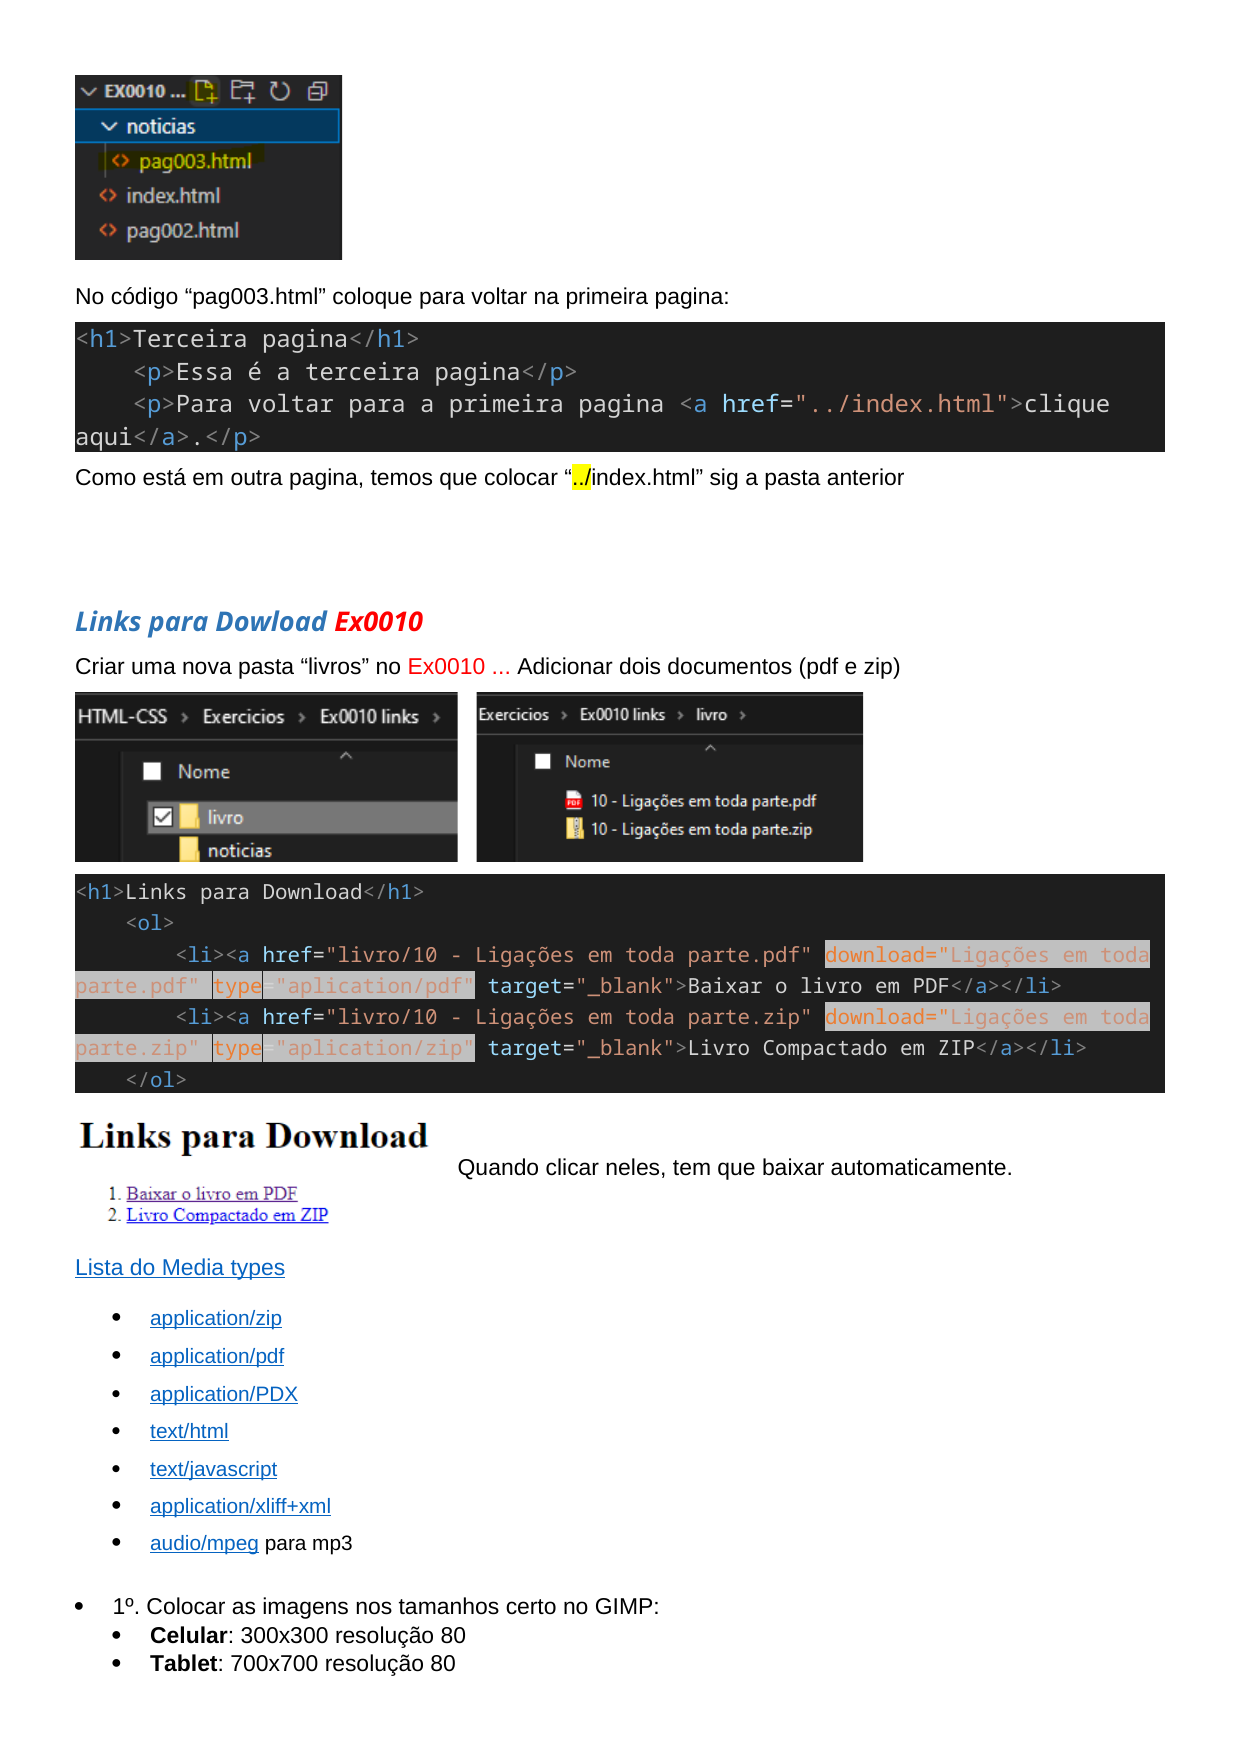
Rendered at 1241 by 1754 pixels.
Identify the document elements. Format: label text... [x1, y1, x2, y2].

text Criar uma nova pasta “livros” no Ex0010 ... Adicionar dois documentos (pdf e zip) [75, 642, 1165, 680]
list application/pdf [112, 1331, 1165, 1368]
text <ol> [75, 906, 1165, 937]
list application/PDX [112, 1368, 1165, 1406]
text Quando clicar neles, tem que baixar automaticamente. [439, 1143, 1165, 1181]
list Celular: 300x300 resolução 80 [112, 1622, 1165, 1648]
subtitle Links para Dowload Ex0010 [75, 602, 1165, 639]
picture [75, 692, 458, 862]
text Lista do Media types [75, 1243, 1165, 1281]
list text/html [112, 1406, 1165, 1443]
text No código “pag003.html” coloque para voltar na primeira pagina: [75, 272, 1165, 309]
text <h1>Terceira pagina</h1> [75, 322, 1165, 354]
text </ol> [75, 1062, 1165, 1093]
list application/zip [112, 1293, 1165, 1331]
text <li><a href="livro/10 - Ligações em toda parte.pdf" download="Ligações em toda parte.pdf" type="aplication/pdf" target="_blank">Baixar o livro em PDF</a></li> [75, 937, 1165, 999]
text <p>Essa é a terceira pagina</p> [75, 354, 1165, 387]
text <h1>Links para Download</h1> [75, 874, 1165, 906]
picture [476, 692, 864, 862]
text <p>Para voltar para a primeira pagina <a href="../index.html">clique aqui</a>.</p> [75, 387, 1165, 452]
list text/javascript [112, 1443, 1165, 1481]
list Tablet: 700x700 resolução 80 [112, 1650, 1165, 1676]
text Como está em outra pagina, temos que colocar “../index.html” sig a pasta anterior [75, 452, 1165, 490]
picture [75, 75, 343, 260]
picture [75, 1110, 439, 1234]
list audio/mpeg para mp3 [112, 1518, 1165, 1556]
list 1º. Colocar as imagens nos tamanhos certo no GIMP: [75, 1593, 1165, 1619]
text <li><a href="livro/10 - Ligações em toda parte.zip" download="Ligações em toda parte.zip" type="aplication/zip" target="_blank">Livro Compactado em ZIP</a></li> [75, 999, 1165, 1062]
list application/xliff+xml [112, 1481, 1165, 1518]
